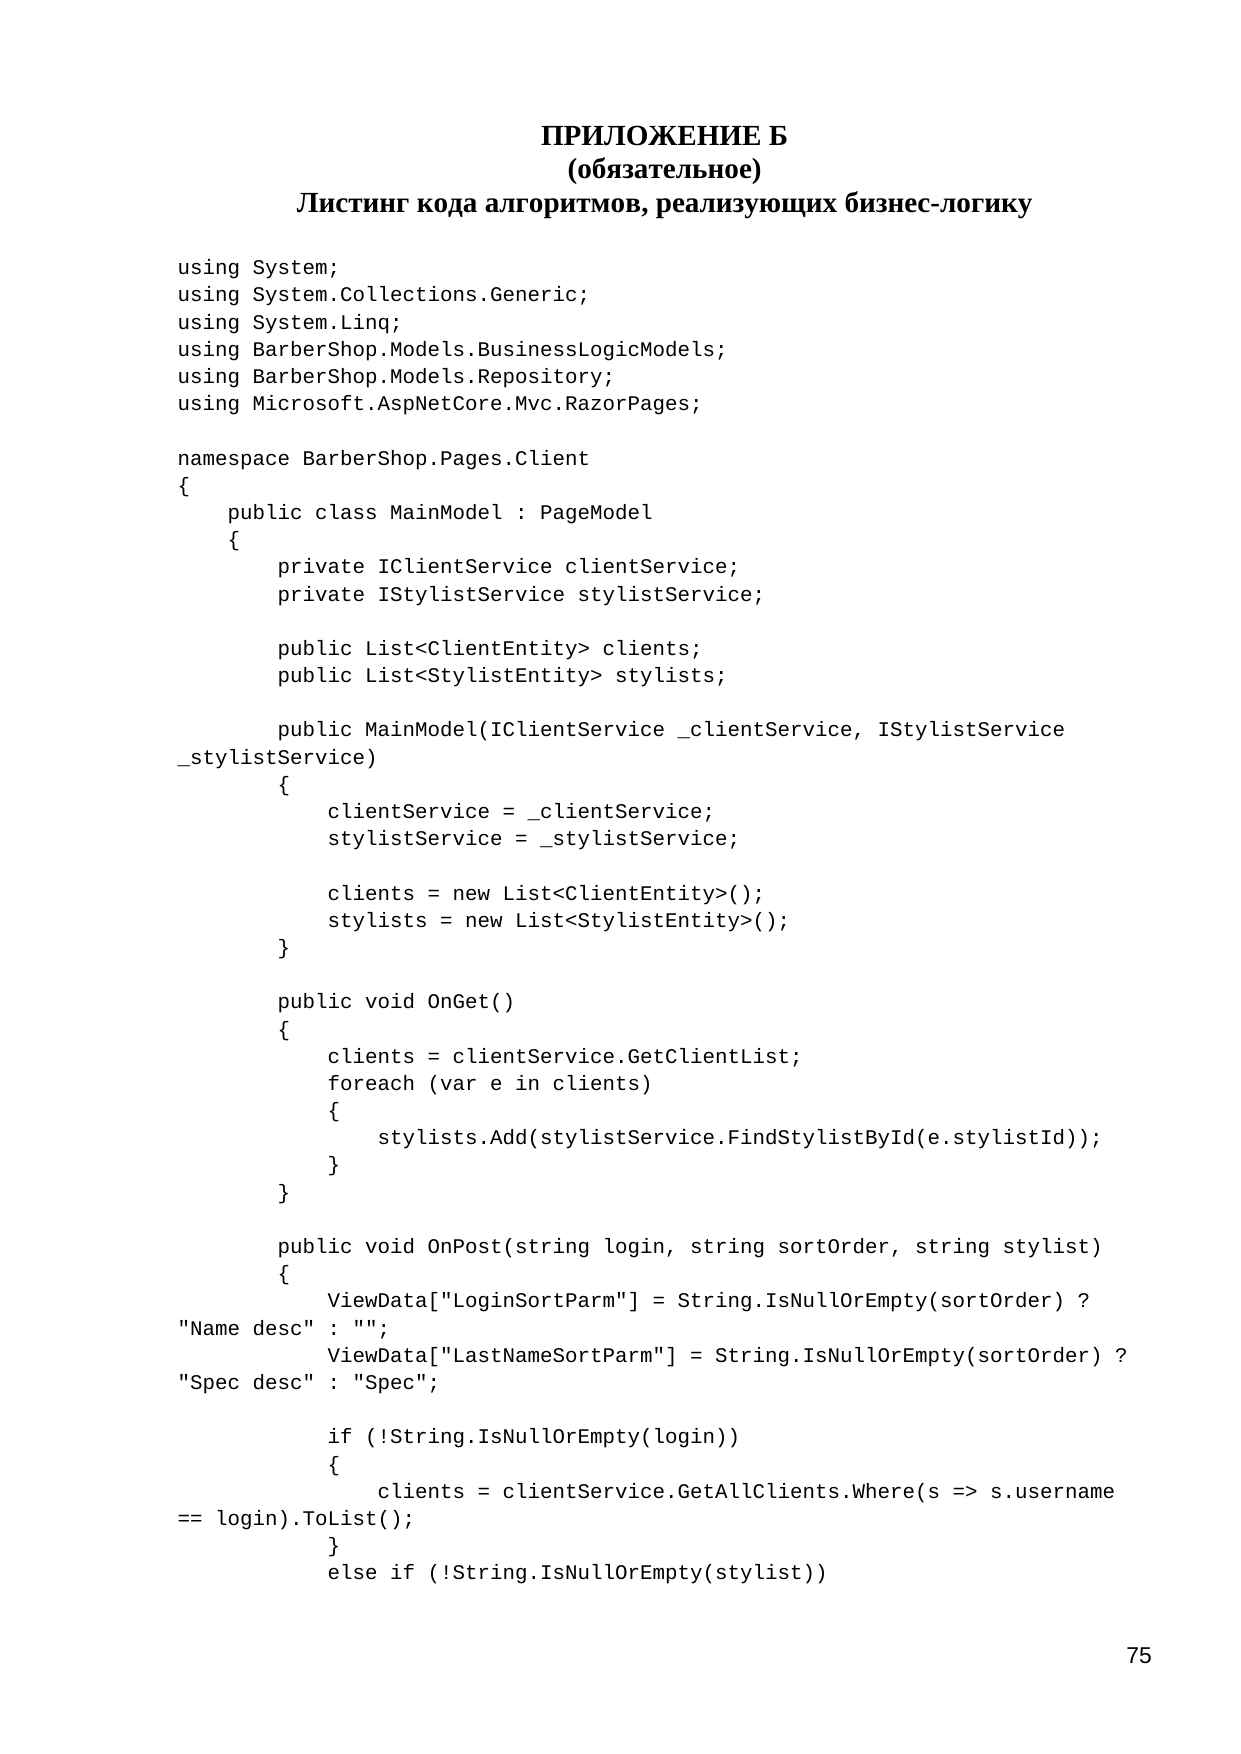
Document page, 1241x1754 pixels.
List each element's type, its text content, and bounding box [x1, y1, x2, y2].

text { [177, 1018, 1152, 1042]
text { [177, 529, 1152, 553]
text { [177, 1453, 1152, 1477]
text public void OnGet() [177, 991, 1152, 1015]
text stylists = new List<StylistEntity>(); [177, 910, 1152, 933]
text stylists.Add(stylistService.FindStylistById(e.stylistId)); [177, 1127, 1152, 1151]
text public List<StylistEntity> stylists; [177, 665, 1152, 689]
text public void OnPost(string login, string sortOrder, string stylist) [177, 1236, 1152, 1260]
text if (!String.IsNullOrEmpty(login)) [177, 1426, 1152, 1450]
text { [177, 475, 1152, 498]
text foreach (var e in clients) [177, 1073, 1152, 1097]
subtitle ПРИЛОЖЕНИЕ Б [177, 118, 1152, 152]
text clientService = _clientService; [177, 801, 1152, 825]
text } [177, 1154, 1152, 1178]
text private IStylistService stylistService; [177, 583, 1152, 607]
text public List<ClientEntity> clients; [177, 638, 1152, 662]
subtitle Листинг кода алгоритмов, реализующих бизнес-логику [177, 185, 1152, 219]
text using System.Collections.Generic; [177, 284, 1152, 308]
text public class MainModel : PageModel [177, 502, 1152, 526]
text } [177, 937, 1152, 961]
text namespace BarberShop.Pages.Client [177, 448, 1152, 471]
text stylistService = _stylistService; [177, 828, 1152, 852]
text using System.Linq; [177, 312, 1152, 335]
text using BarberShop.Models.BusinessLogicModels; [177, 339, 1152, 362]
text } [177, 1182, 1152, 1205]
subtitle (обязательное) [177, 152, 1152, 185]
text clients = clientService.GetClientList; [177, 1046, 1152, 1069]
text using System; [177, 257, 1152, 281]
text ViewData["LoginSortParm"] = String.IsNullOrEmpty(sortOrder) ? "Name desc" : ""; [177, 1290, 1152, 1341]
text public MainModel(IClientService _clientService, IStylistService _stylistService) [177, 719, 1152, 770]
text clients = new List<ClientEntity>(); [177, 883, 1152, 906]
text clients = clientService.GetAllClients.Where(s => s.username == login).ToList(); [177, 1481, 1152, 1532]
text { [177, 1263, 1152, 1287]
text { [177, 1100, 1152, 1124]
text private IClientService clientService; [177, 556, 1152, 580]
text } [177, 1535, 1152, 1559]
text ViewData["LastNameSortParm"] = String.IsNullOrEmpty(sortOrder) ? "Spec desc" : "Spec"; [177, 1345, 1152, 1396]
text else if (!String.IsNullOrEmpty(stylist)) [177, 1562, 1152, 1586]
text using BarberShop.Models.Repository; [177, 366, 1152, 390]
text using Microsoft.AspNetCore.Mvc.RazorPages; [177, 393, 1152, 417]
text { [177, 774, 1152, 797]
